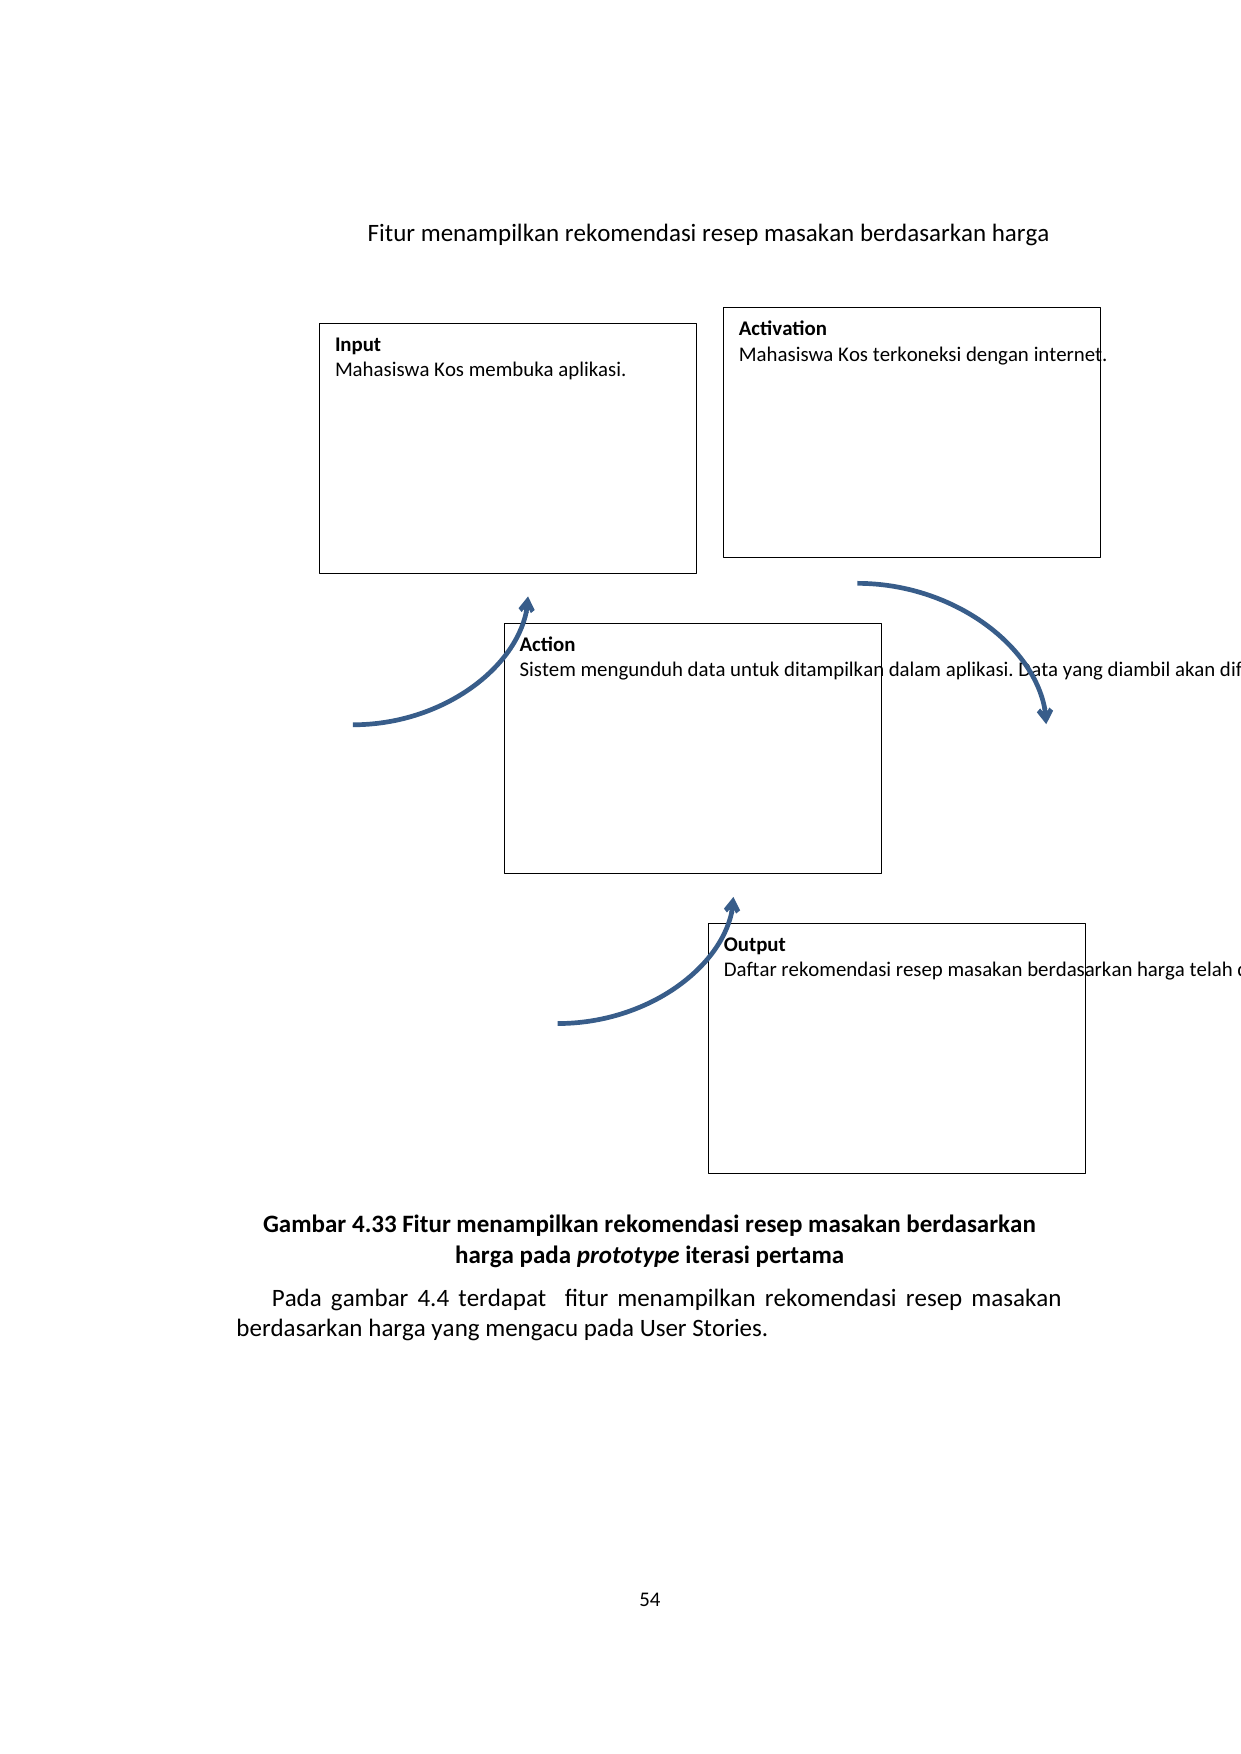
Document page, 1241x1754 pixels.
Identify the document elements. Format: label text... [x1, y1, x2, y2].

text Pada gambar 4.4 terdapat fitur menampilkan rekomendasi resep masakan berdasarkan harga yang mengacu pada User Stories. [236, 1282, 1063, 1343]
